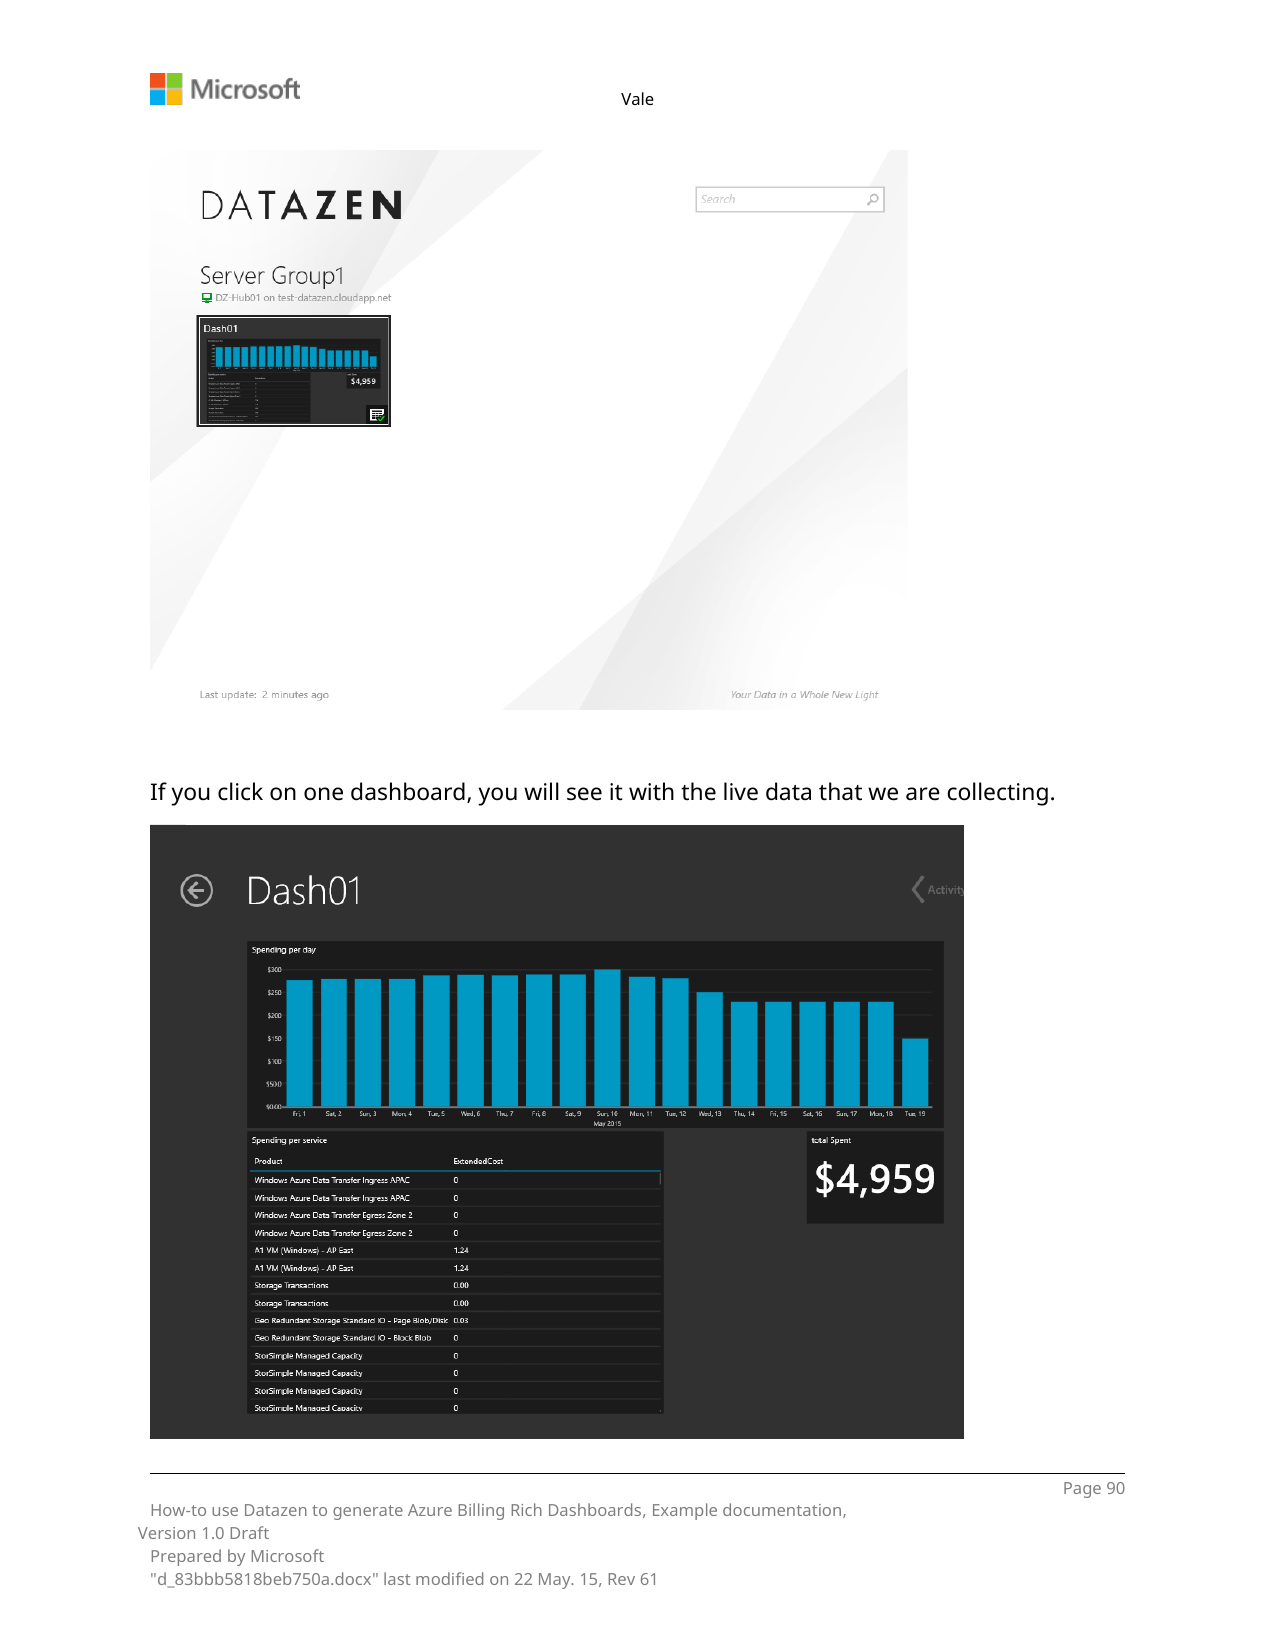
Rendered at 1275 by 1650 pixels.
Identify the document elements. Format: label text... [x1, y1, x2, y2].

picture [150, 150, 908, 710]
picture [150, 73, 300, 106]
text If you click on one dashboard, you will see it with the live data that we are collecting. [150, 776, 1125, 807]
picture [150, 824, 964, 1439]
